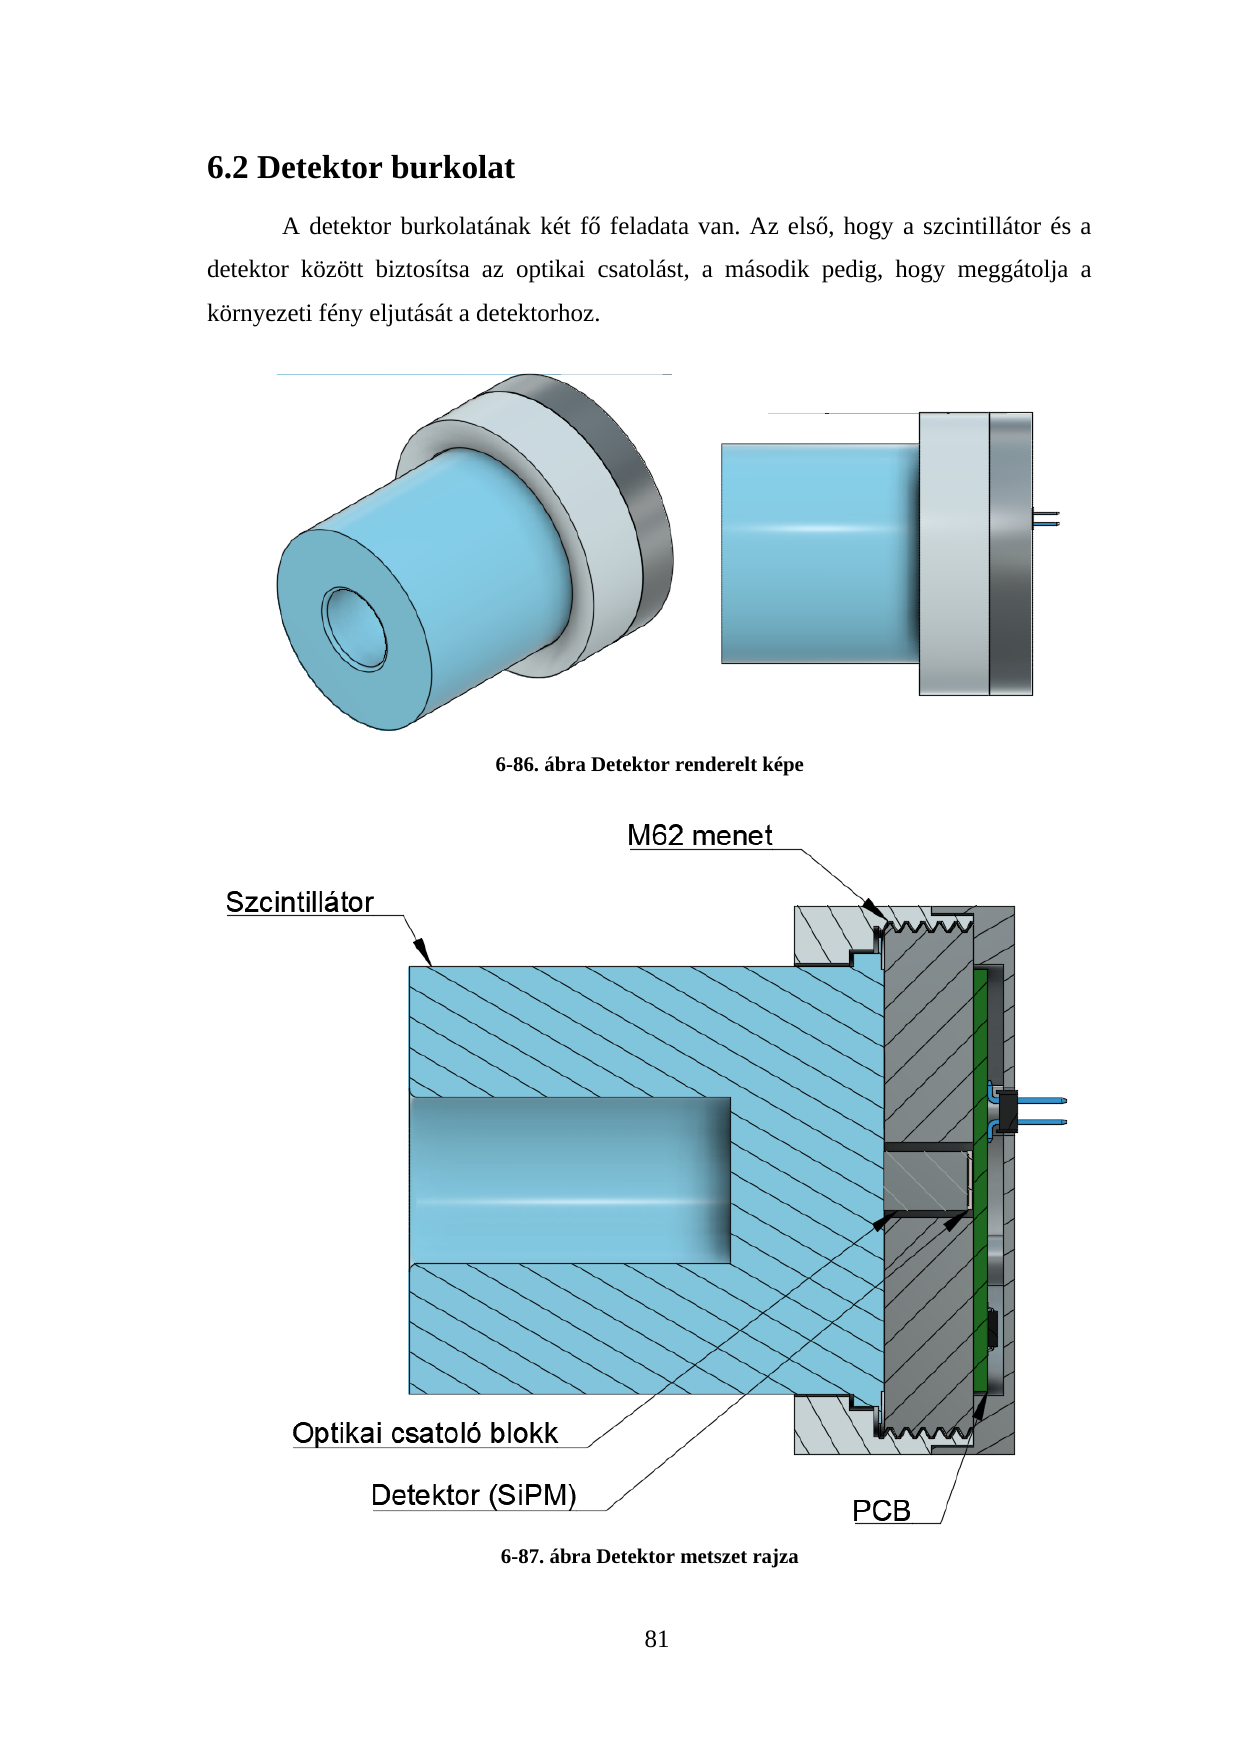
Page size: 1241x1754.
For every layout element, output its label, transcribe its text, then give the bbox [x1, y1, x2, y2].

subtitle Detektor burkolat [207, 148, 1092, 186]
text A detektor burkolatának két fő feladata van. Az első, hogy a szcintillátor és a detektor között biztosítsa az optikai csatolást, a második pedig, hogy meggátolja a környezeti fény eljutását a detektorhoz. [207, 211, 1092, 326]
picture [217, 812, 1082, 1532]
picture [214, 365, 1085, 740]
